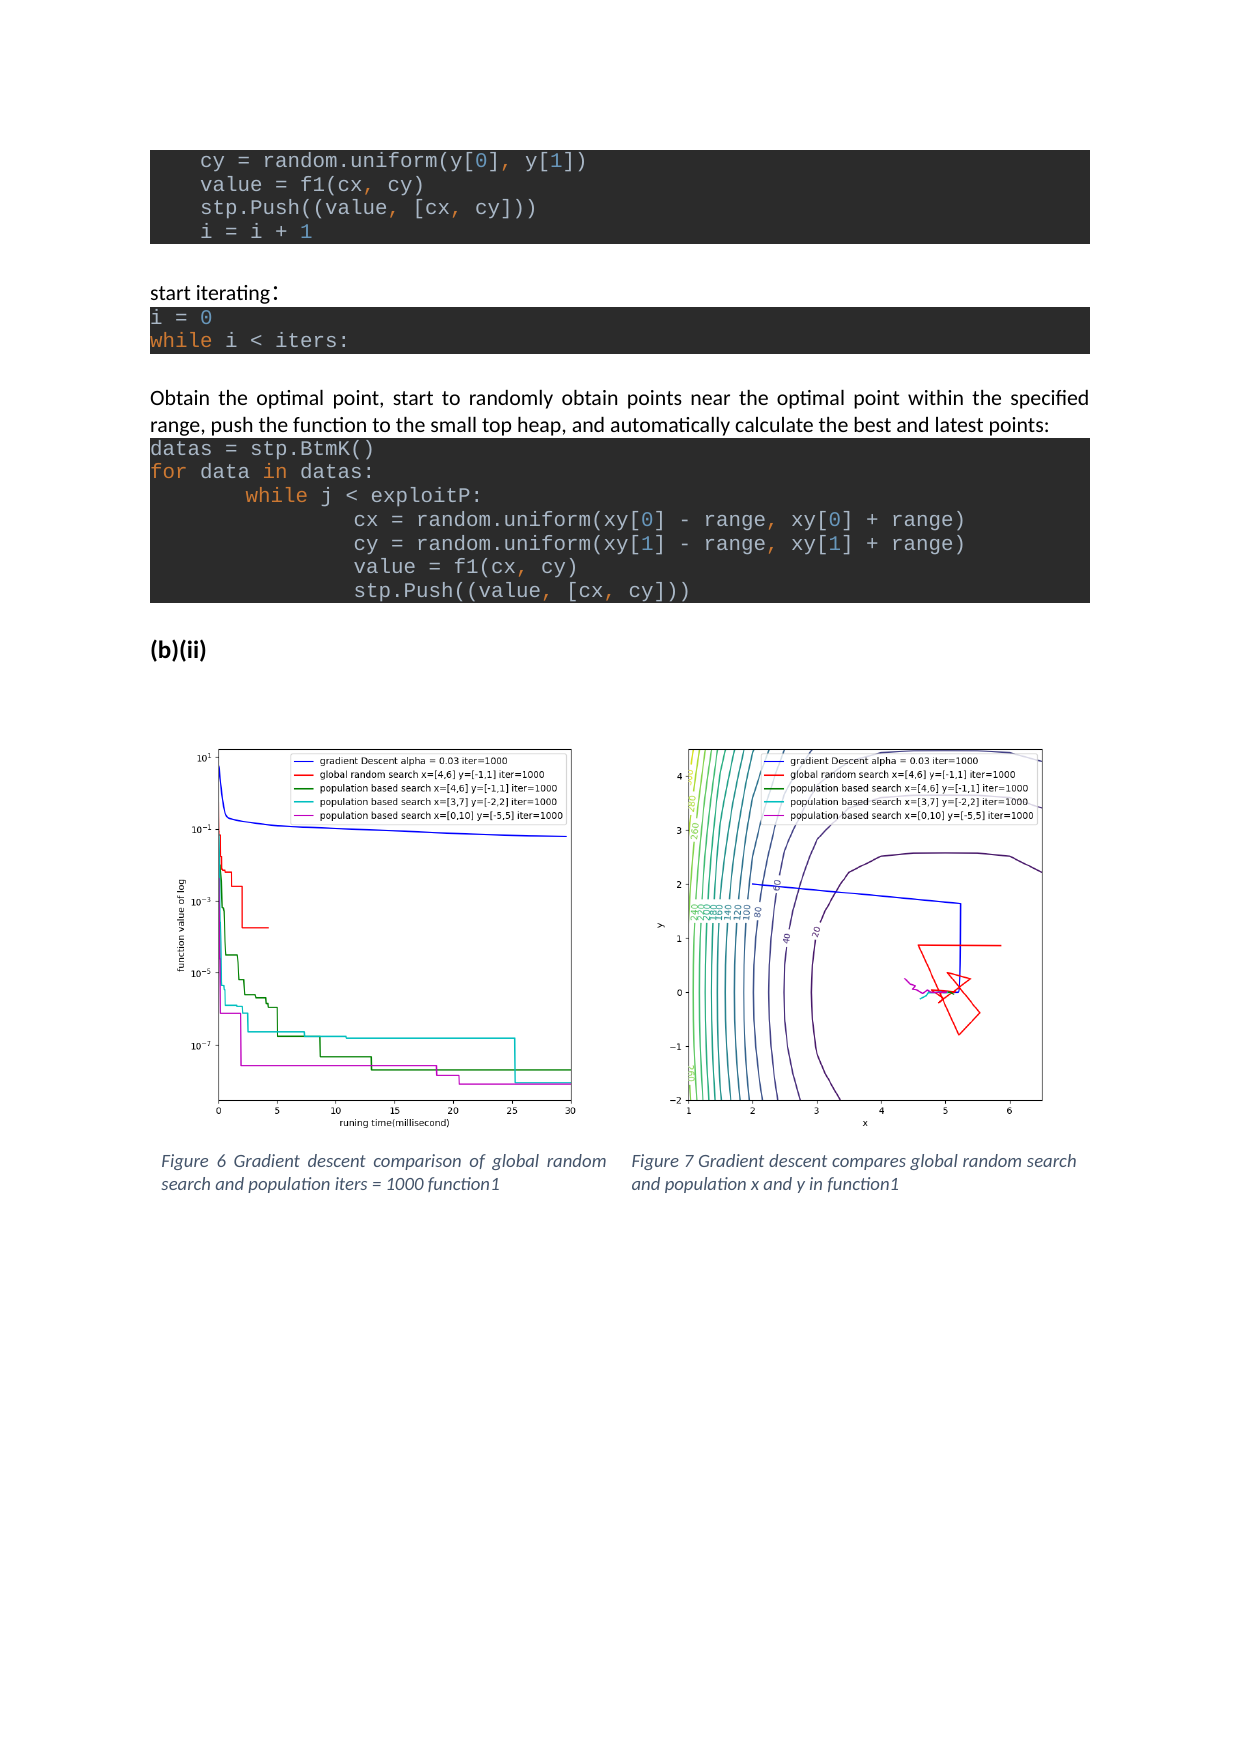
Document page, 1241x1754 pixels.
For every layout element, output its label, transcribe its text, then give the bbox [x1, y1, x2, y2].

text i = 0 while i < iters: [150, 307, 1090, 354]
picture [161, 695, 616, 1150]
text (b)(ii) [150, 634, 1090, 664]
text for data in datas: [150, 462, 1090, 485]
text Obtain the optimal point, start to randomly obtain points near the optimal point within the specified range, push the function to the small top heap, and automatically calculate the best and latest points: [150, 384, 1090, 438]
picture [631, 695, 1087, 1150]
text start iterating： [150, 275, 1090, 307]
table_header Figure 7 Gradient descent compares global random search and population x and y in function1 [620, 695, 1090, 1216]
text datas = stp.BtmK() [150, 438, 1090, 462]
text while j < exploitP: cx = random.uniform(xy[0] - range, xy[0] + range) cy = random.uniform(xy[1] - range, xy[1] + range) value = f1(cx, cy) stp.Push((value, [cx, cy])) [150, 485, 1090, 603]
table_header Figure 6 Gradient descent comparison of global random search and population iters = 1000 function1 [150, 695, 620, 1216]
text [150, 150, 1090, 244]
